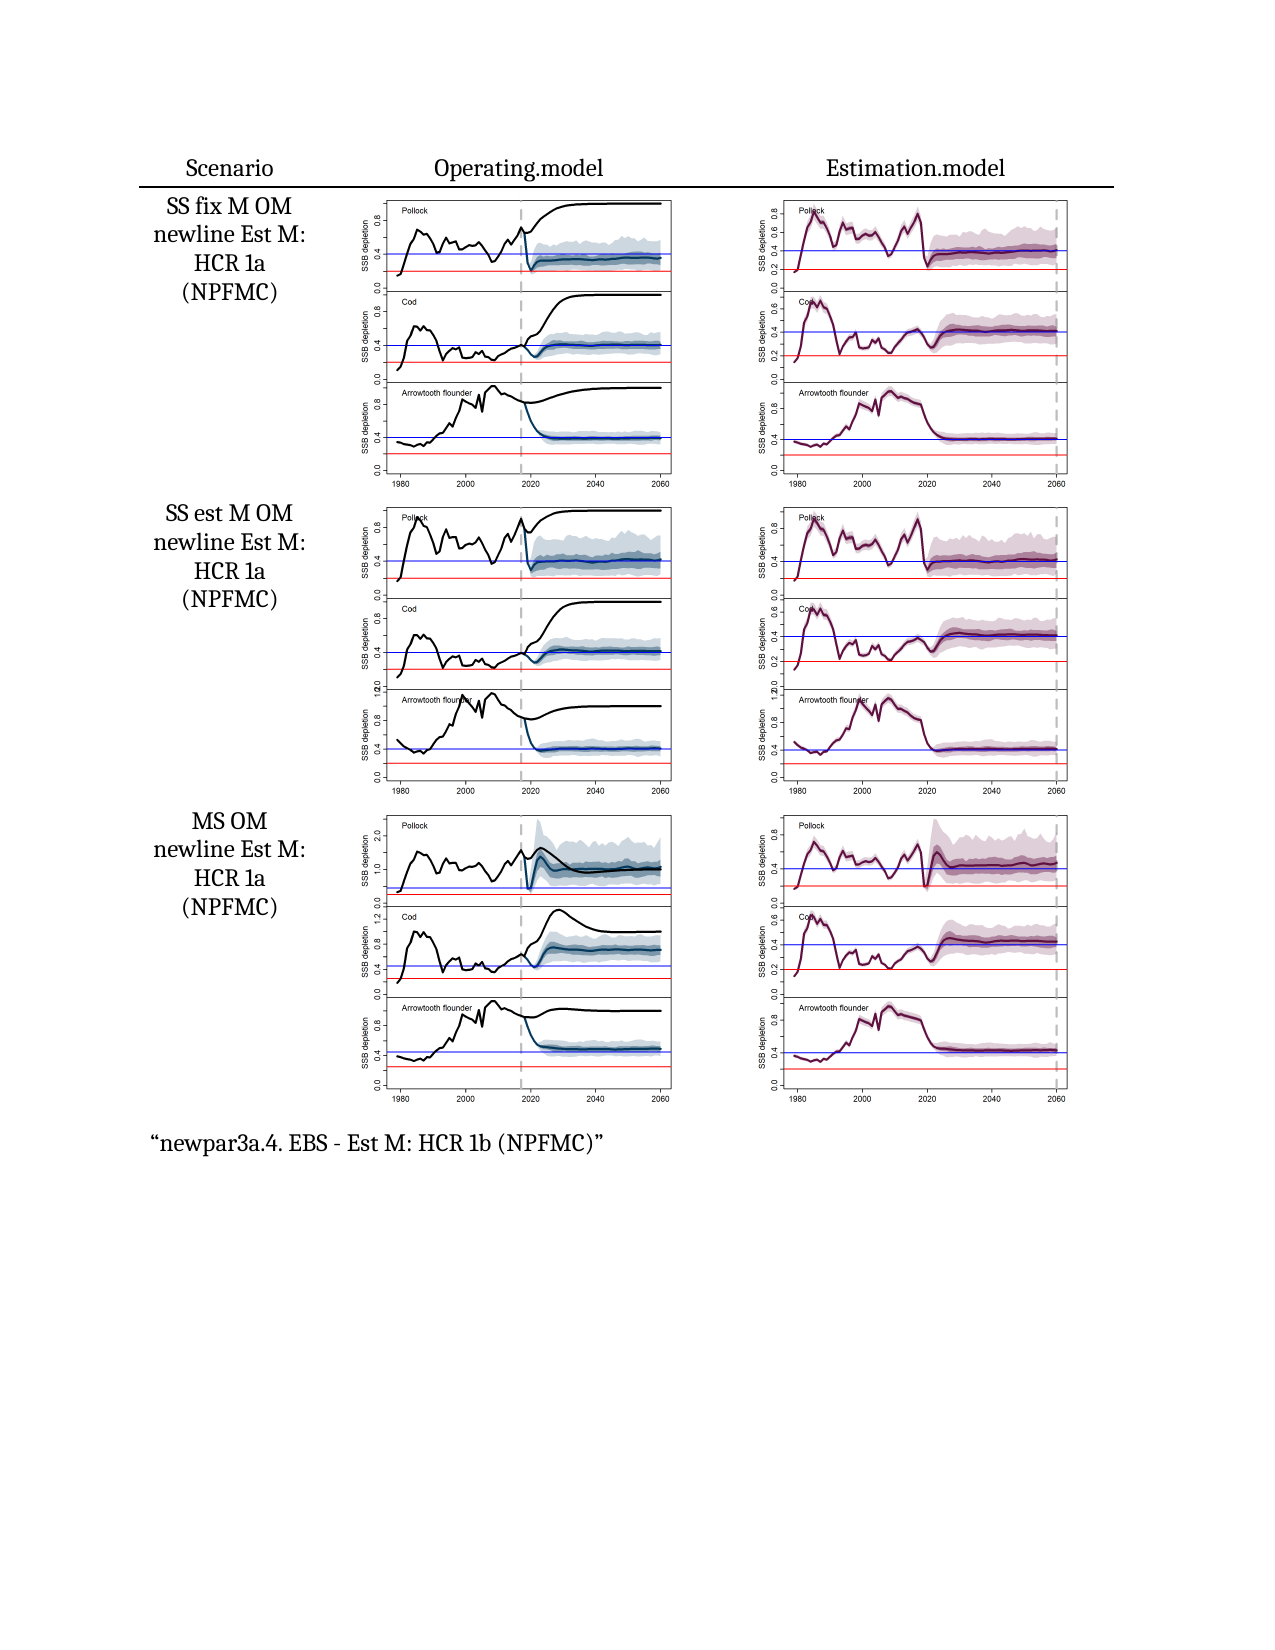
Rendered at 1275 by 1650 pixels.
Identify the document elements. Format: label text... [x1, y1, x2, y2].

table_cell [717, 803, 1114, 1110]
picture [754, 499, 1077, 799]
picture [357, 499, 680, 799]
table_cell [320, 803, 717, 1110]
table_header Estimation.model [717, 150, 1114, 186]
text “newpar3a.4. EBS - Est M: HCR 1b (NPFMC)” [150, 1129, 1125, 1158]
picture [357, 806, 680, 1107]
table_header Scenario [139, 150, 320, 186]
picture [754, 806, 1077, 1107]
table_cell [320, 495, 717, 803]
picture [754, 191, 1077, 492]
table_header Operating.model [320, 150, 717, 186]
table_cell MS OM newline Est M: HCR 1a (NPFMC) [139, 803, 320, 1110]
table_cell [320, 188, 717, 495]
table_cell [717, 495, 1114, 803]
table_cell SS est M OM newline Est M: HCR 1a (NPFMC) [139, 495, 320, 803]
table_cell SS fix M OM newline Est M: HCR 1a (NPFMC) [139, 188, 320, 495]
picture [357, 191, 680, 492]
table_cell [717, 188, 1114, 495]
